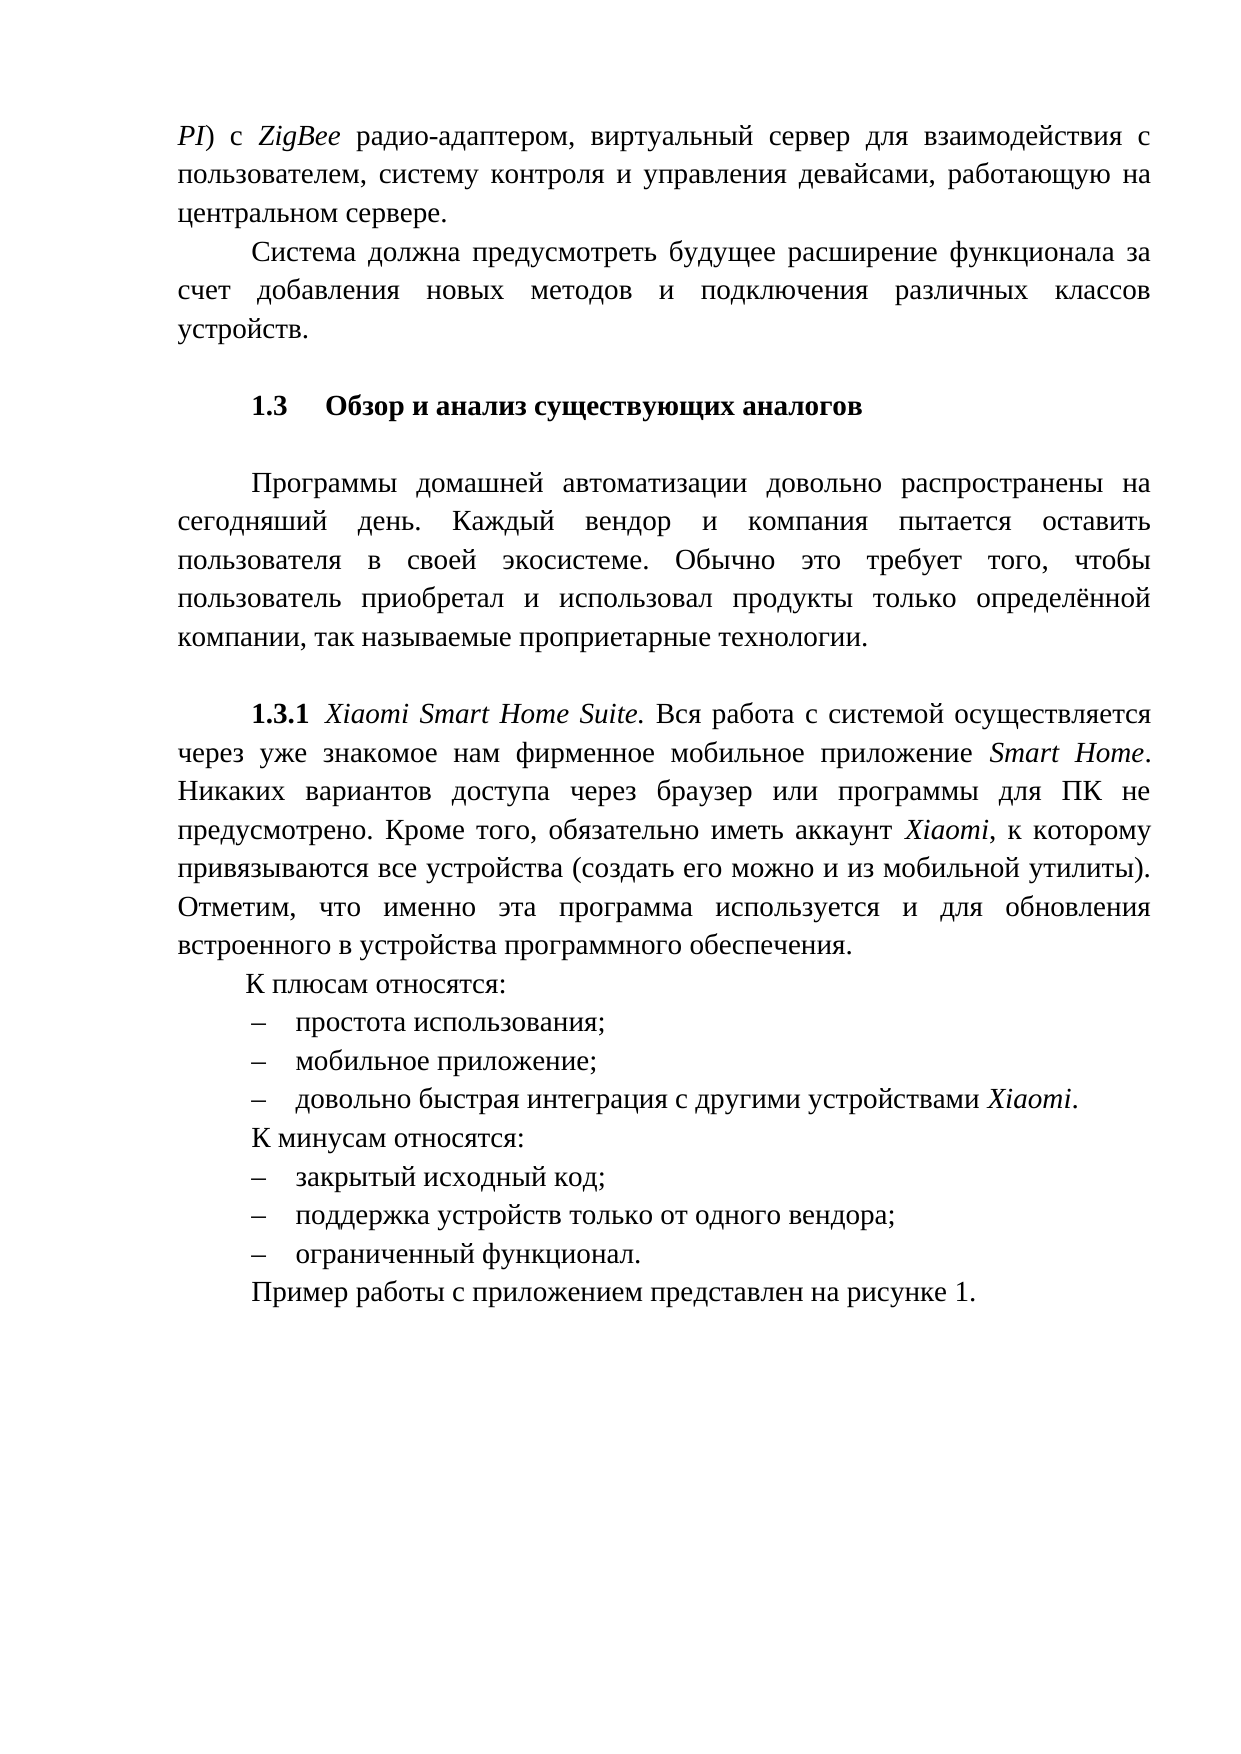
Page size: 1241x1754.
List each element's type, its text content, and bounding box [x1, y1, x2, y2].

text К минусам относятся: [177, 1120, 1152, 1154]
list ограниченный функционал. [177, 1236, 1152, 1269]
text мобильное приложение; [177, 1043, 1152, 1077]
text Система должна предусмотреть будущее расширение функционала за счет добавления новых методов и подключения различных классов устройств. [177, 234, 1152, 344]
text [177, 118, 1152, 229]
list закрытый исходный код; [177, 1159, 1152, 1192]
text простота использования; [177, 1004, 1152, 1038]
text К плюсам относятся: [177, 966, 1152, 999]
list поддержка устройств только от одного вендора; [177, 1197, 1152, 1231]
text Программы домашней автоматизации довольно распространены на сегодняший день. Каждый вендор и компания пытается оставить пользователя в своей экосистеме. Обычно это требует того, чтобы пользователь приобретал и использовал продукты только определённой компании, так называемые проприетарные технологии. [177, 465, 1152, 653]
list Пример работы с приложением представлен на рисунке 1. [177, 1274, 1152, 1308]
text довольно быстрая интеграция с другими устройствами Xiaomi. [177, 1082, 1152, 1115]
text Обзор и анализ существующих аналогов [177, 388, 1152, 421]
text Xiaomi Smart Home Suite. Вся работа с системой осуществляется через уже знакомое нам фирменное мобильное приложение Smart Home. Никаких вариантов доступа через браузер или программы для ПК не предусмотрено. Кроме того, обязательно иметь аккаунт Xiaomi, к которому привязываются все устройства (создать его можно и из мобильной утилиты). Отметим, что именно эта программа используется и для обновления встроенного в устройства программного обеспечения. [177, 696, 1152, 961]
